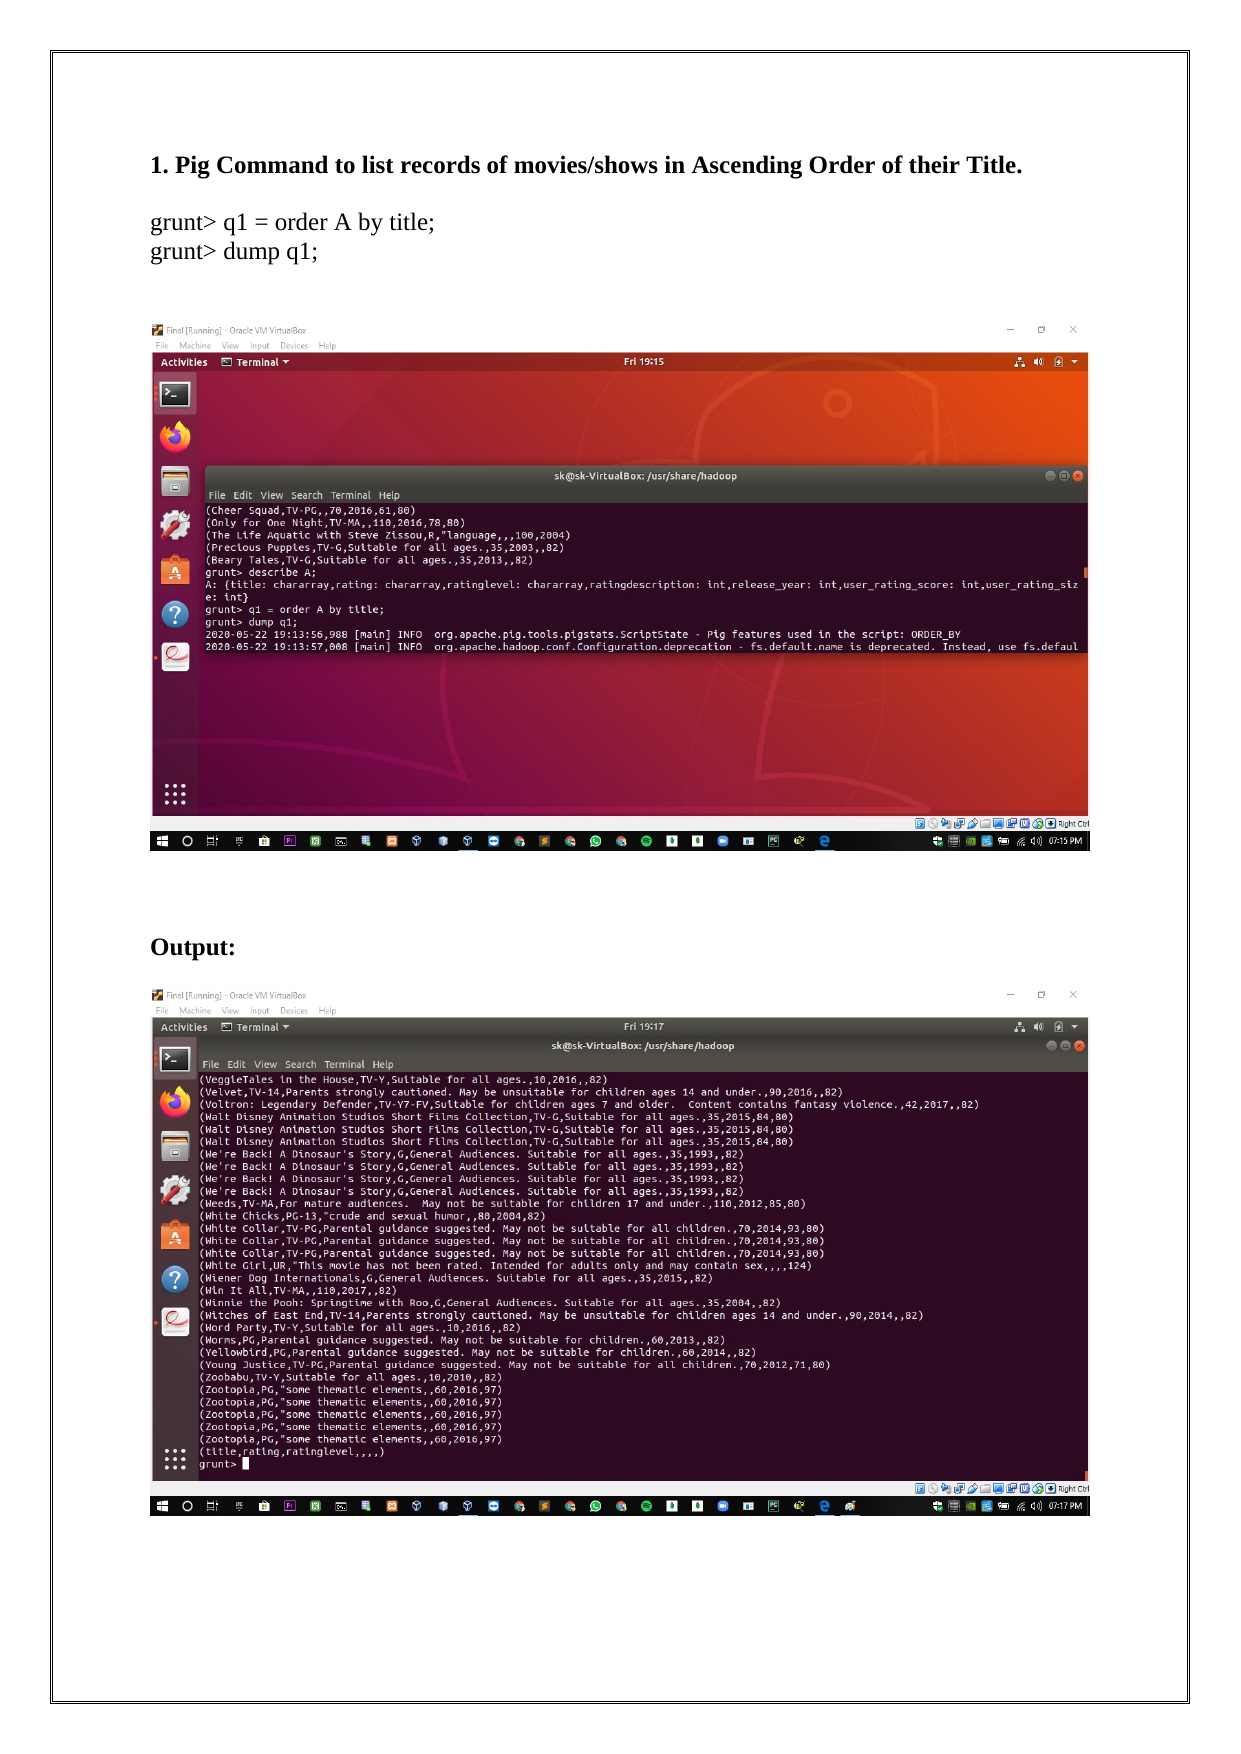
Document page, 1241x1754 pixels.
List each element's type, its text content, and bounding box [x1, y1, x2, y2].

text grunt> q1 = order A by title; [150, 207, 1090, 236]
text 1. Pig Command to list records of movies/shows in Ascending Order of their Title. [150, 150, 1090, 179]
picture [150, 987, 1090, 1516]
text grunt> dump q1; [150, 236, 1090, 265]
picture [150, 322, 1090, 851]
text Output: [150, 932, 1090, 961]
